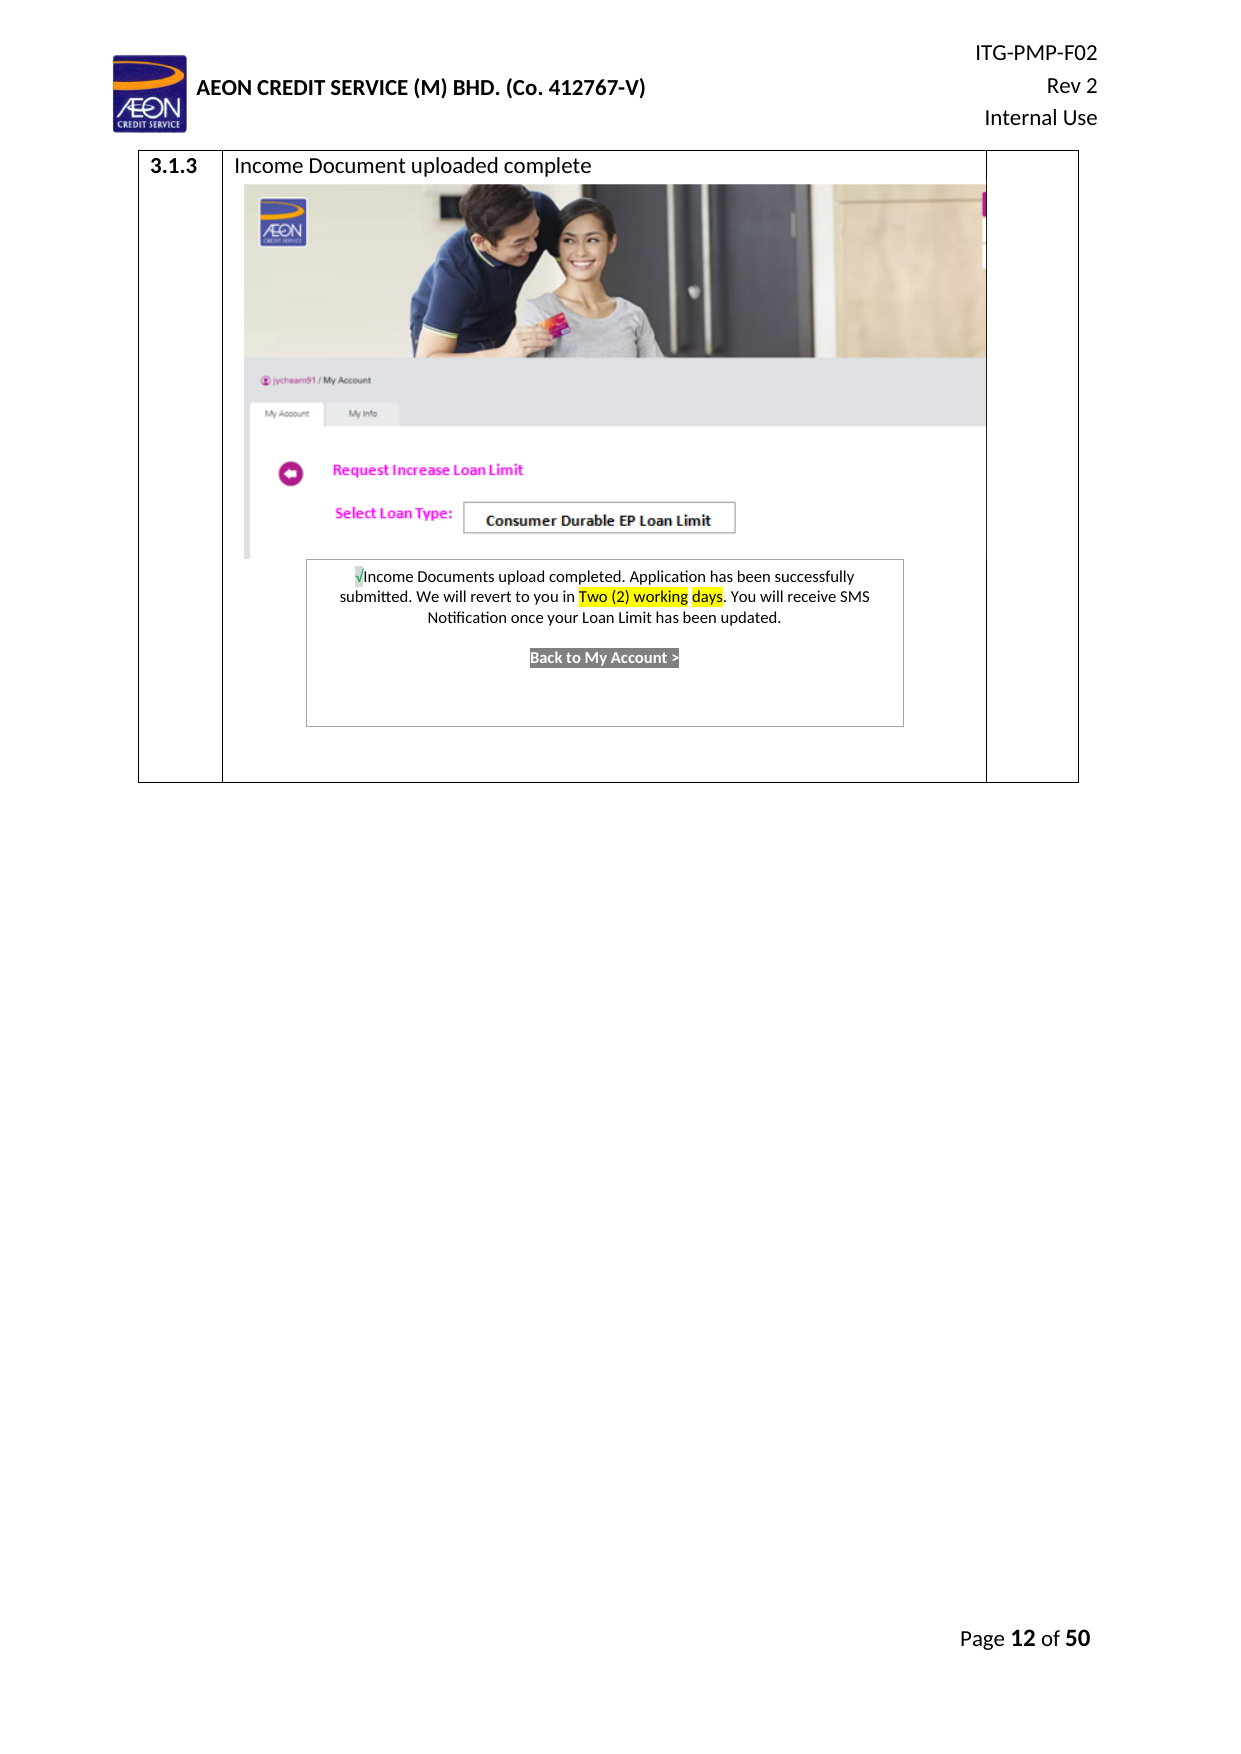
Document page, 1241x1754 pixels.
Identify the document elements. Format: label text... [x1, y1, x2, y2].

table_header Income Document uploaded complete [223, 151, 986, 782]
picture [112, 55, 187, 133]
table_header 3.1.3 [139, 151, 222, 782]
picture [234, 179, 987, 559]
table_header [987, 151, 1078, 782]
